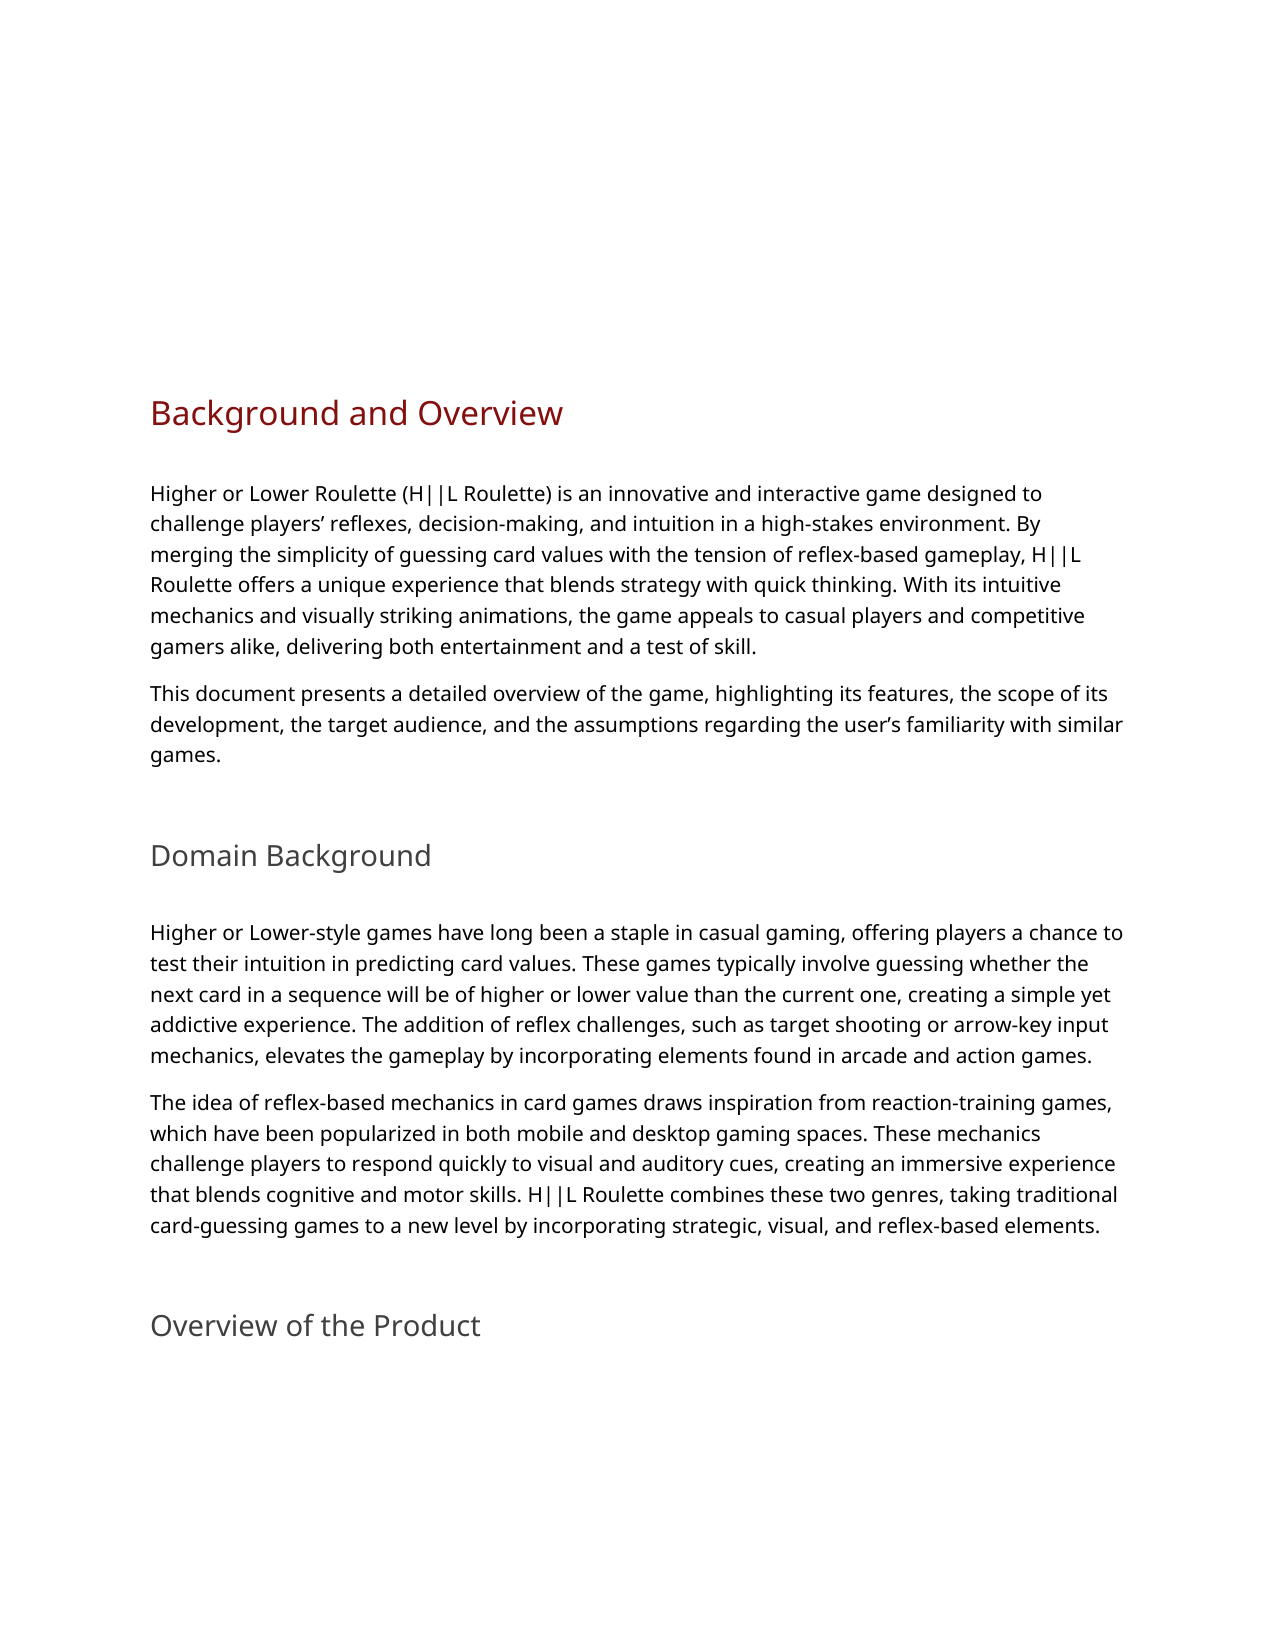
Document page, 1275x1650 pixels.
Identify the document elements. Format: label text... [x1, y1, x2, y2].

subtitle Domain Background [150, 835, 1125, 875]
text The idea of reflex-based mechanics in card games draws inspiration from reaction-training games, which have been popularized in both mobile and desktop gaming spaces. These mechanics challenge players to respond quickly to visual and auditory cues, creating an immersive experience that blends cognitive and motor skills. H||L Roulette combines these two genres, taking traditional card-guessing games to a new level by incorporating strategic, visual, and reflex-based elements. [150, 1088, 1125, 1239]
subtitle Overview of the Product [150, 1305, 1125, 1345]
text Higher or Lower-style games have long been a staple in casual gaming, offering players a chance to test their intuition in predicting card values. These games typically involve guessing whether the next card in a sequence will be of higher or lower value than the current one, creating a simple yet addictive experience. The addition of reflex challenges, such as target shooting or arrow-key input mechanics, elevates the gameplay by incorporating elements found in arcade and action games. [150, 918, 1125, 1069]
text This document presents a detailed overview of the game, highlighting its features, the scope of its development, the target audience, and the assumptions regarding the user’s familiarity with similar games. [150, 679, 1125, 769]
subtitle Background and Overview [150, 389, 1125, 435]
text Higher or Lower Roulette (H||L Roulette) is an innovative and interactive game designed to challenge players’ reflexes, decision-making, and intuition in a high-stakes environment. By merging the simplicity of guessing card values with the tension of reflex-based gameplay, H||L Roulette offers a unique experience that blends strategy with quick thinking. With its intuitive mechanics and visually striking animations, the game appeals to casual players and competitive gamers alike, delivering both entertainment and a test of skill. [150, 479, 1125, 660]
